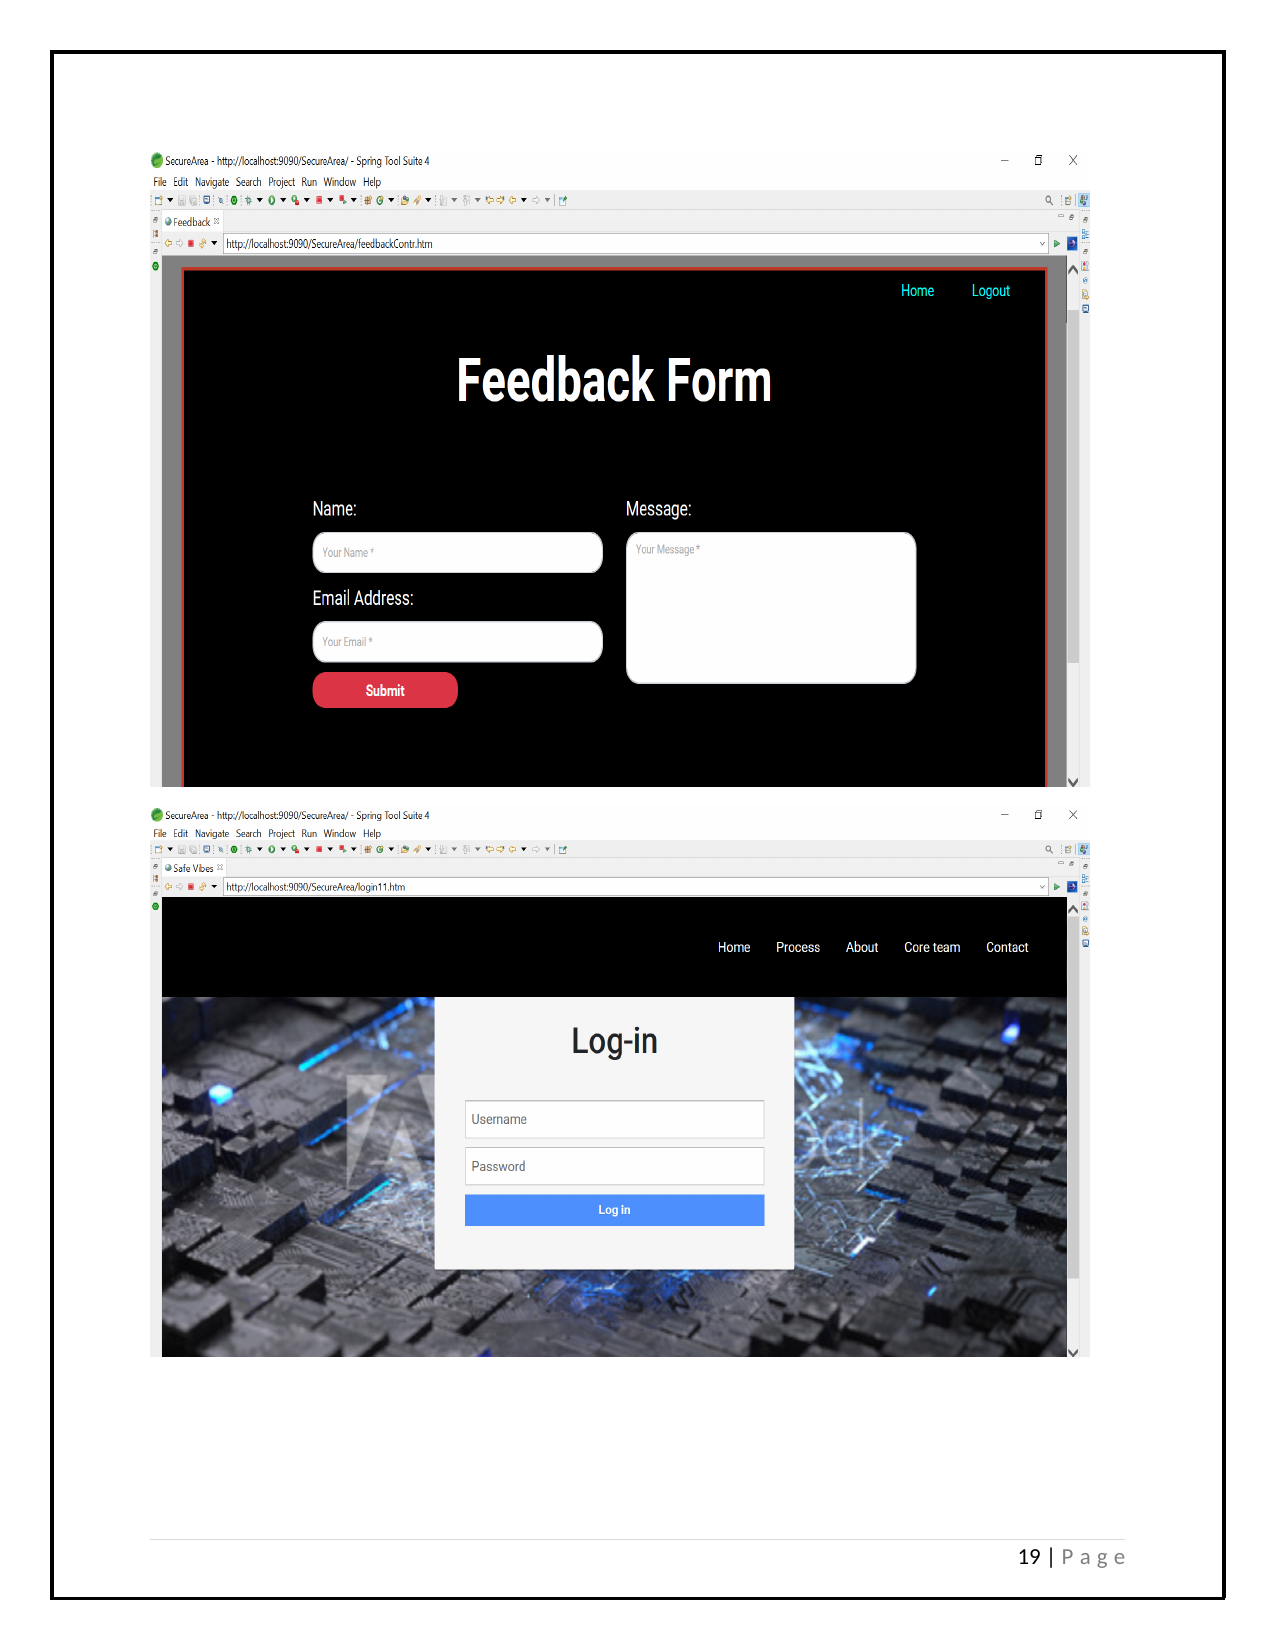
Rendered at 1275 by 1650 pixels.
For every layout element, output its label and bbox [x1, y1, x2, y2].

picture [150, 150, 1091, 787]
picture [150, 805, 1091, 1357]
